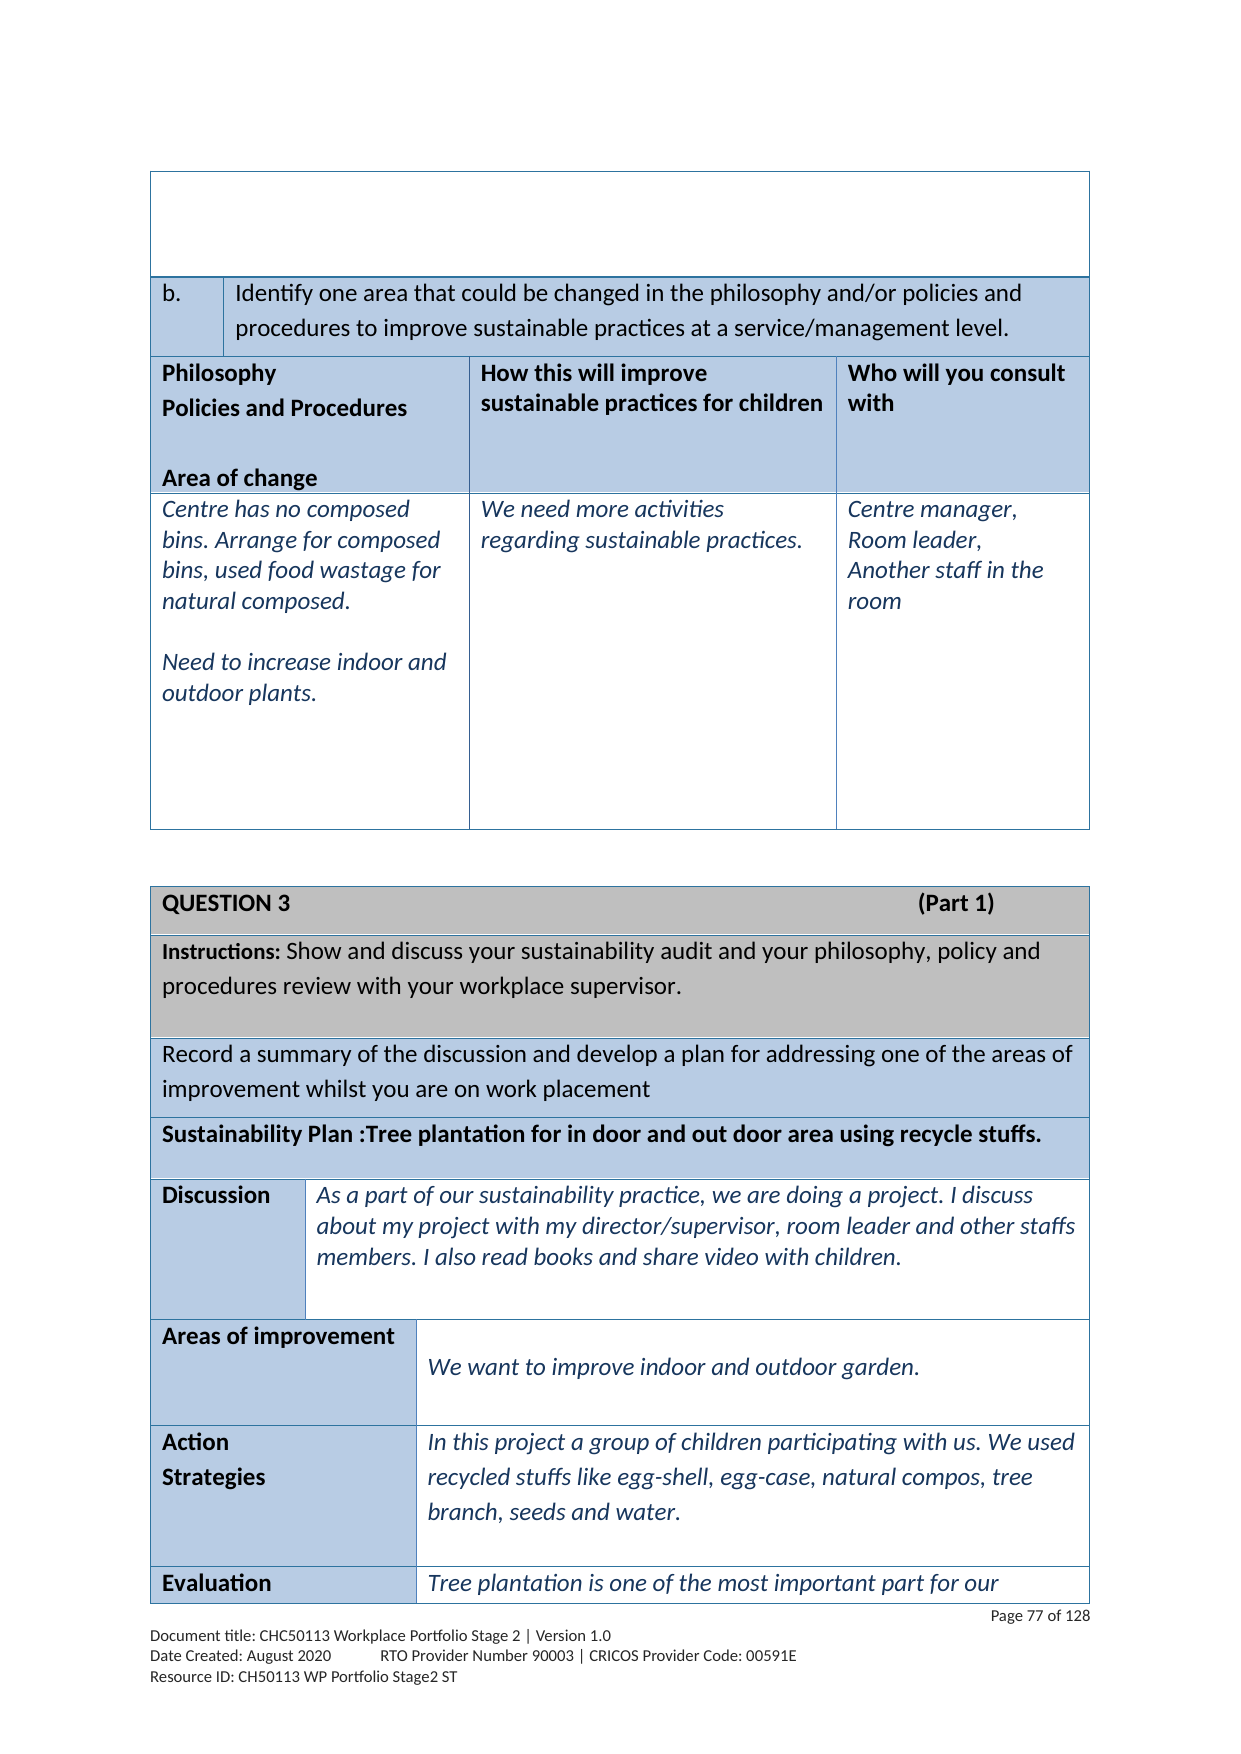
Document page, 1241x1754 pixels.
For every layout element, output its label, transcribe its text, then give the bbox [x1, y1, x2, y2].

table_cell Centre manager, Room leader, Another staff in the room [837, 494, 1089, 829]
table_cell How this will improve sustainable practices for children [470, 357, 836, 492]
table_header (Part 1) [906, 887, 1089, 934]
table_cell b. [151, 278, 223, 356]
table_cell Action Strategies [151, 1426, 416, 1566]
table_cell Centre has no composed bins. Arrange for composed bins, used food wastage for natural composed. Need to increase indoor and outdoor plants. [151, 494, 469, 829]
table_cell Who will you consult with [837, 357, 1089, 492]
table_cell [417, 1567, 1089, 1603]
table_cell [151, 1567, 416, 1603]
table_cell In this project a group of children participating with us. We used recycled stuffs like egg-shell, egg-case, natural compos, tree branch, seeds and water. [417, 1426, 1089, 1566]
table_cell Sustainability Plan :Tree plantation for in door and out door area using recycle stuffs. [151, 1118, 1089, 1178]
table_header QUESTION 3 [151, 887, 906, 934]
table_cell Instructions: Show and discuss your sustainability audit and your philosophy, policy and procedures review with your workplace supervisor. [151, 936, 1089, 1037]
table_cell Record a summary of the discussion and develop a plan for addressing one of the areas of improvement whilst you are on work placement [151, 1039, 1089, 1117]
table_cell Philosophy Policies and Procedures Area of change [151, 357, 469, 492]
table_cell Areas of improvement [151, 1320, 416, 1425]
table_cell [151, 172, 1089, 276]
table_cell Identify one area that could be changed in the philosophy and/or policies and procedures to improve sustainable practices at a service/management level. [224, 278, 1089, 356]
table_cell Discussion [151, 1180, 305, 1319]
table_cell As a part of our sustainability practice, we are doing a project. I discuss about my project with my director/supervisor, room leader and other staffs members. I also read books and share video with children. [306, 1180, 1089, 1319]
table_cell We need more activities regarding sustainable practices. [470, 494, 836, 829]
table_cell We want to improve indoor and outdoor garden. [417, 1320, 1089, 1425]
